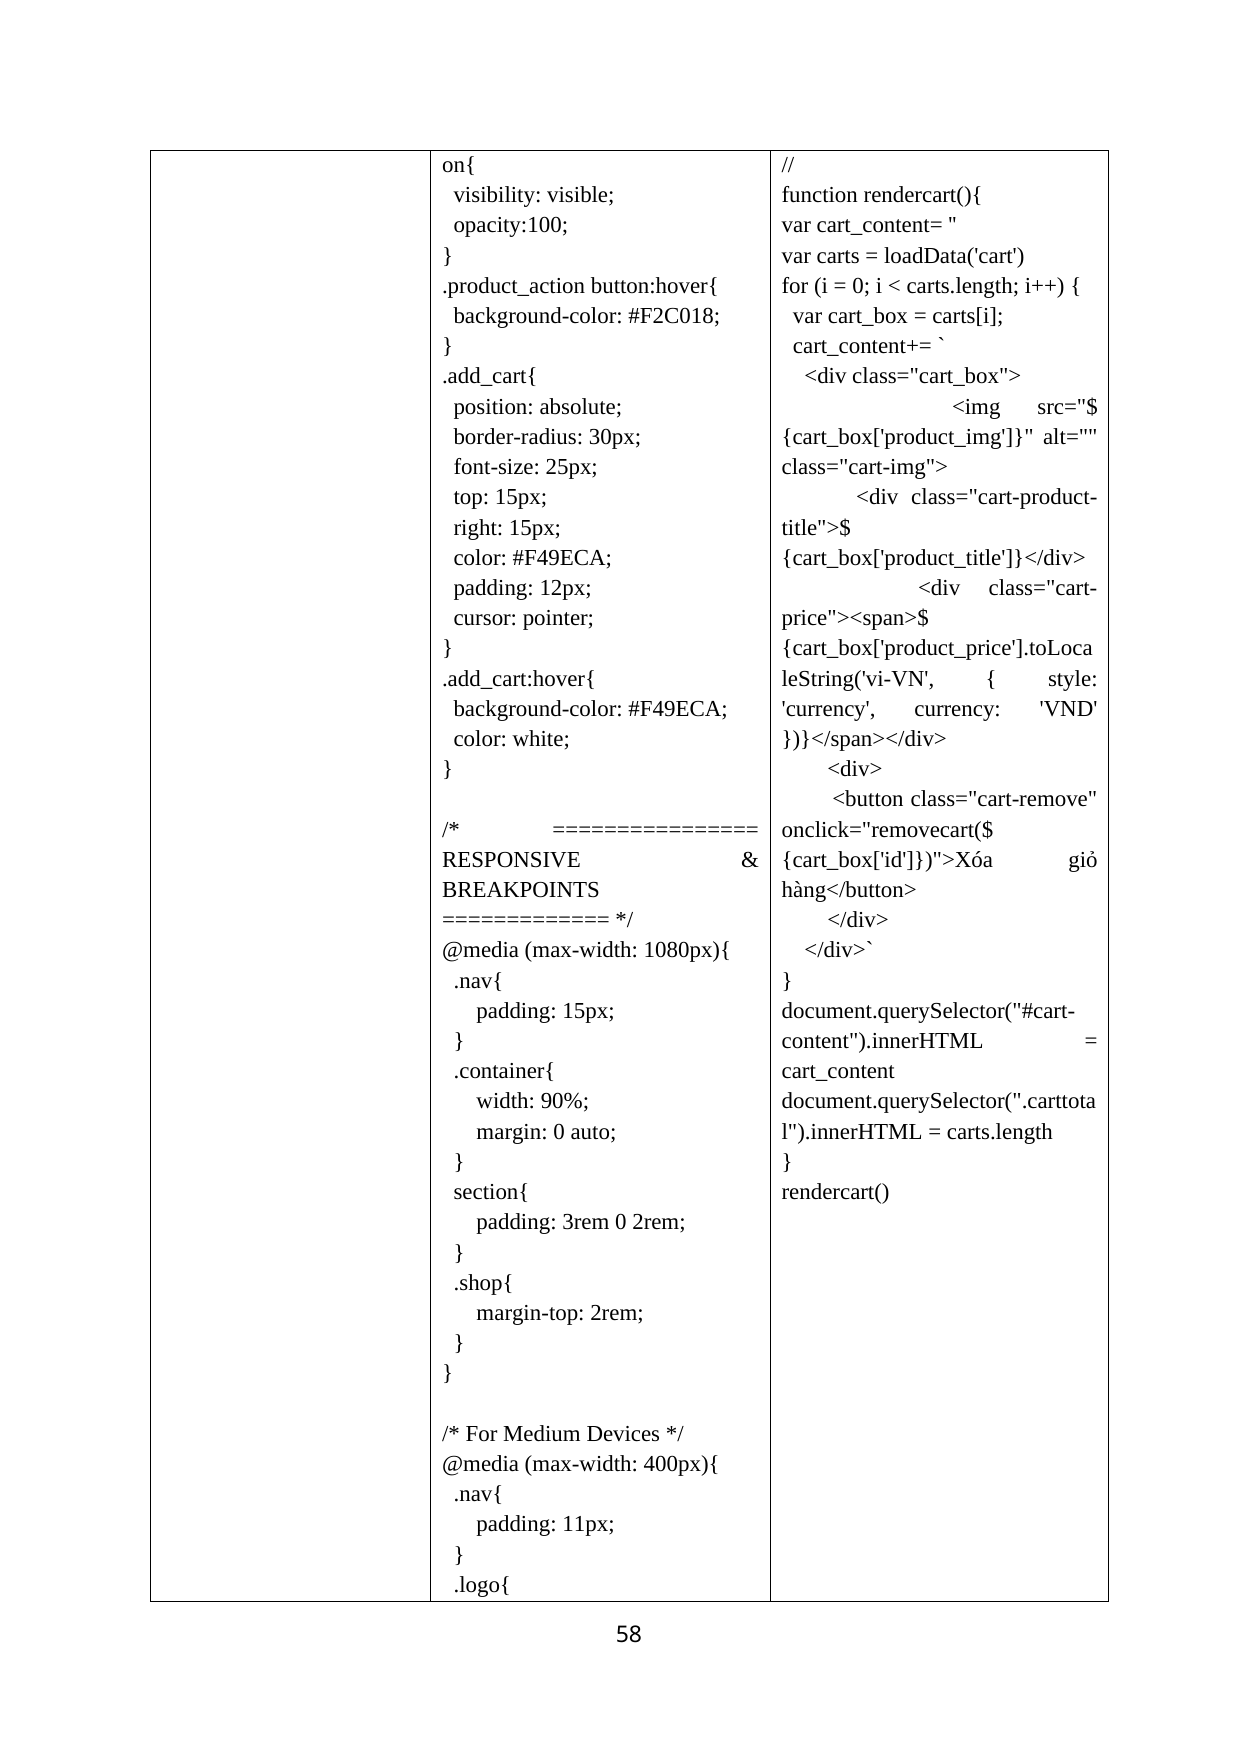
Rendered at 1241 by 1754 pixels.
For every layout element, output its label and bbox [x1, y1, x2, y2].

table_cell [151, 151, 430, 1601]
table_cell [431, 151, 770, 1601]
table_cell [771, 151, 1108, 1601]
